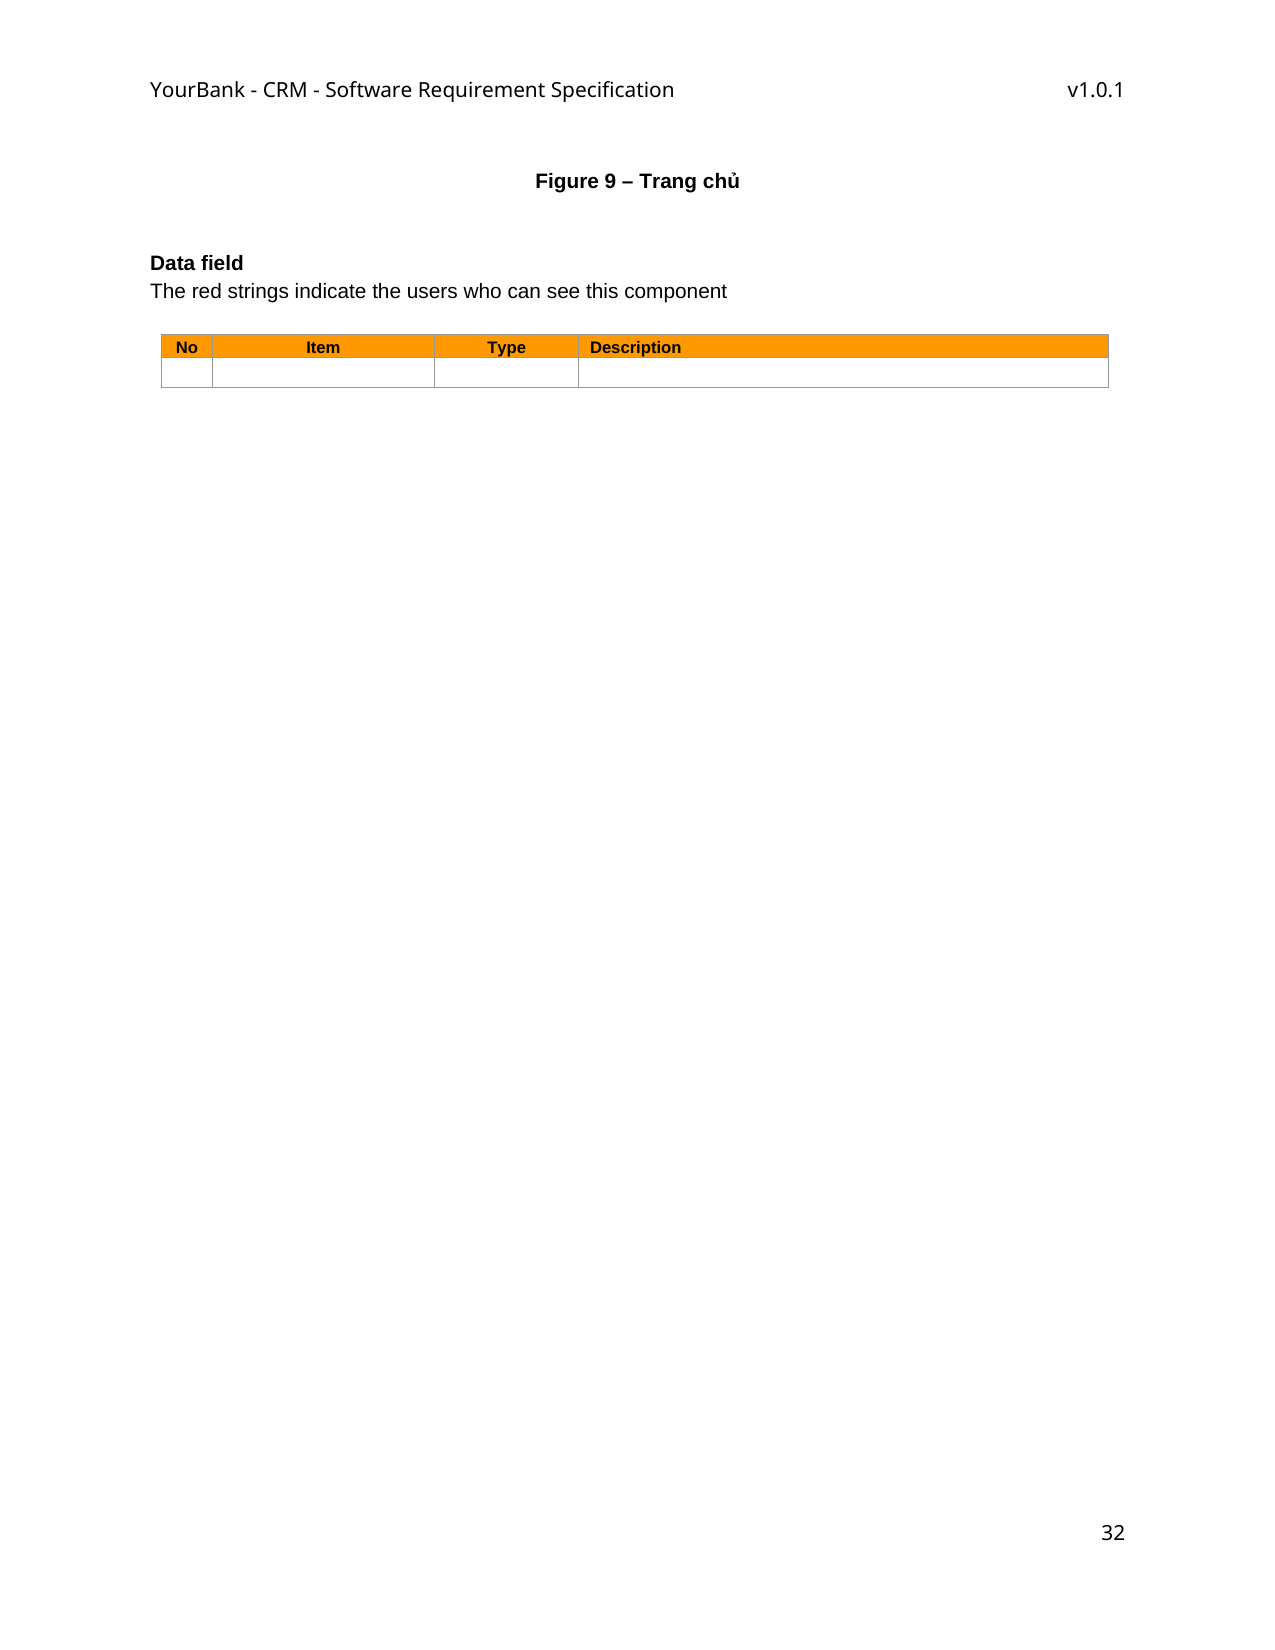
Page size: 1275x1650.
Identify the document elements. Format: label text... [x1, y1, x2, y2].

table_header Description [579, 335, 1108, 357]
text The red strings indicate the users who can see this component [150, 279, 1125, 303]
table_cell [579, 358, 1108, 386]
table_cell [435, 358, 578, 386]
table_cell [162, 358, 212, 386]
table_cell [213, 358, 434, 386]
table_header Item [213, 335, 434, 357]
table_header No [162, 335, 212, 357]
table_header Type [435, 335, 578, 357]
text Data field [150, 251, 1125, 275]
text Figure 9 – Trang chủ [150, 169, 1125, 193]
